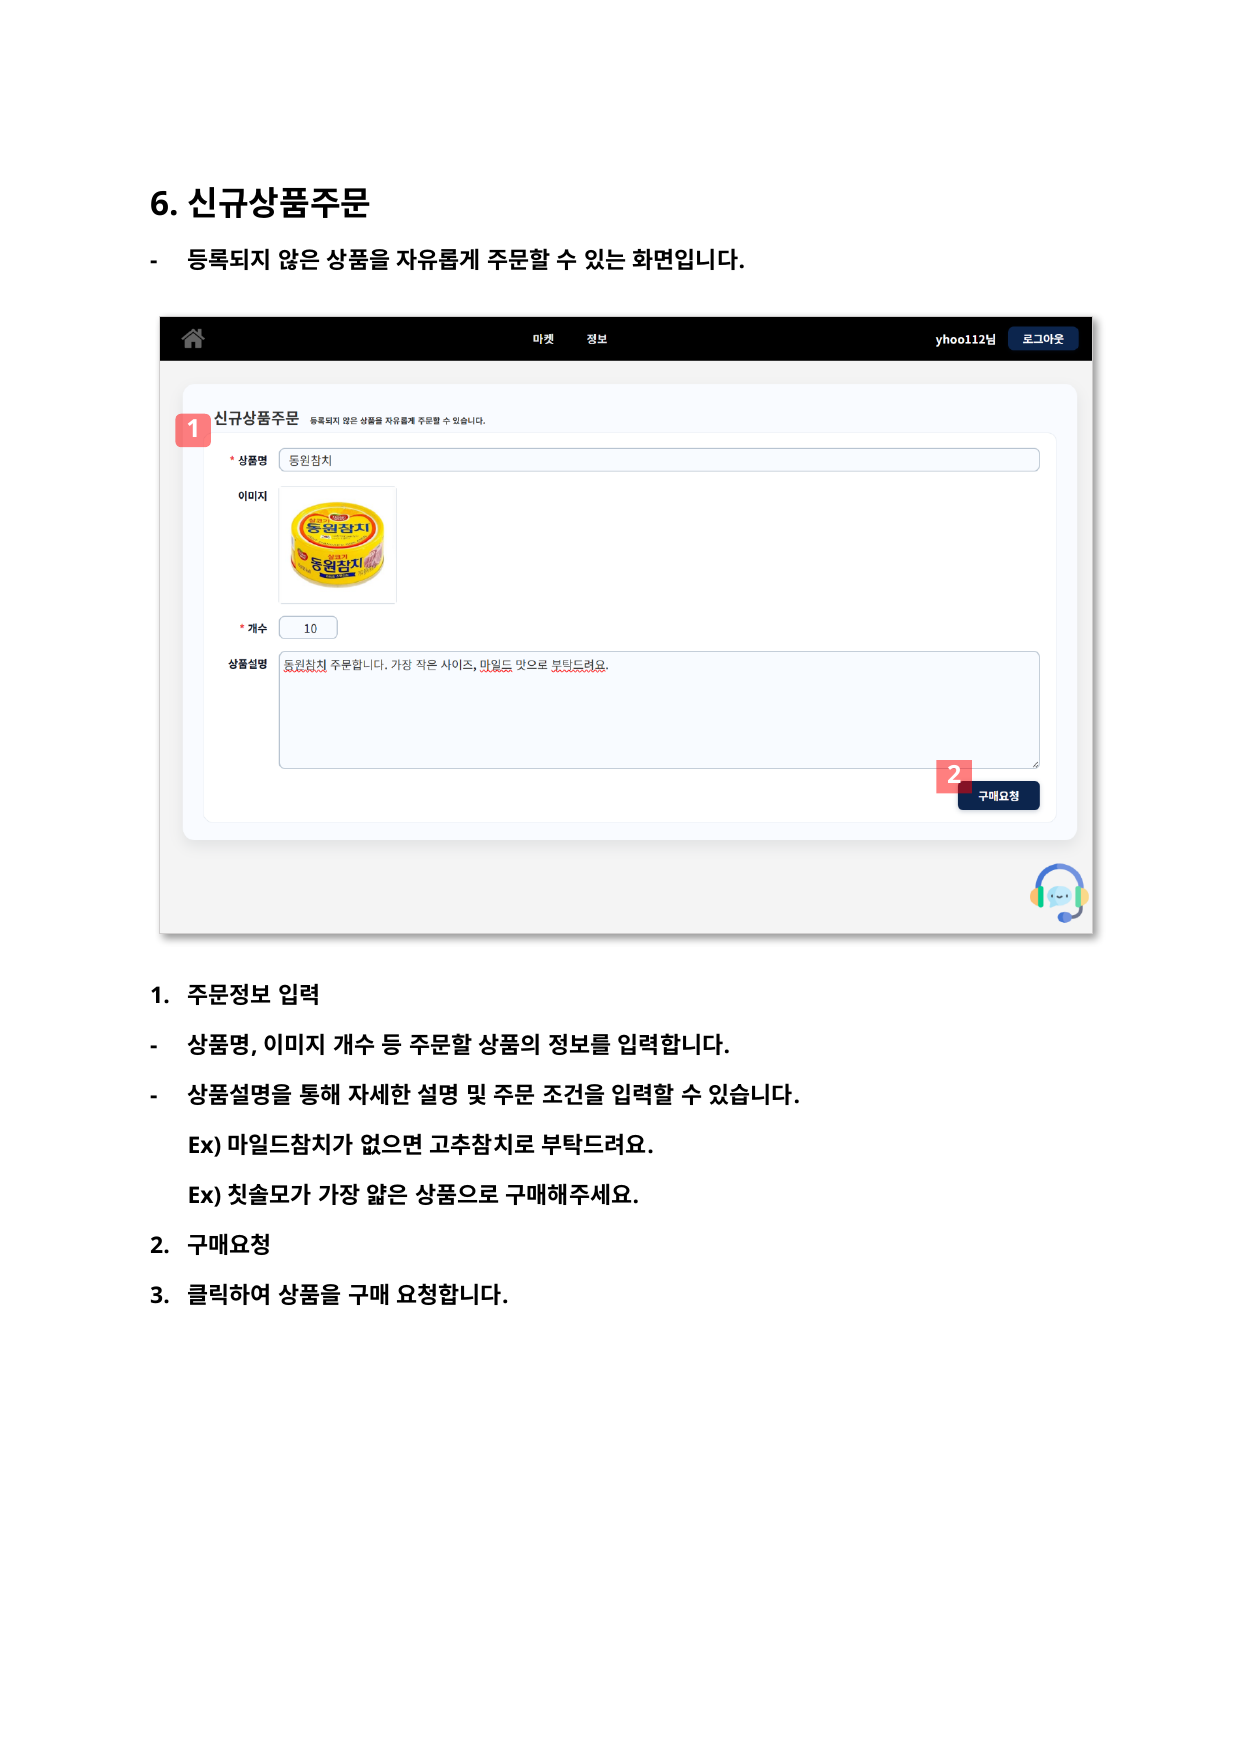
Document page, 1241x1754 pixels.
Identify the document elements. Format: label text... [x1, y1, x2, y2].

list 구매요청 [150, 1227, 1090, 1261]
list 상품명, 이미지 개수 등 주문할 상품의 정보를 입력합니다. [150, 1027, 1090, 1061]
list 상품설명을 통해 자세한 설명 및 주문 조건을 입력할 수 있습니다. [150, 1077, 1090, 1111]
list 등록되지 않은 상품을 자유롭게 주문할 수 있는 화면입니다. [150, 242, 1090, 276]
picture [160, 317, 1092, 933]
subtitle 6. 신규상품주문 [150, 177, 1090, 226]
list 클릭하여 상품을 구매 요청합니다. [150, 1277, 1090, 1311]
list 주문정보 입력 [150, 977, 1090, 1011]
list Ex) 마일드참치가 없으면 고추참치로 부탁드려요. [187, 1127, 1090, 1161]
list Ex) 칫솔모가 가장 얇은 상품으로 구매해주세요. [187, 1177, 1090, 1211]
